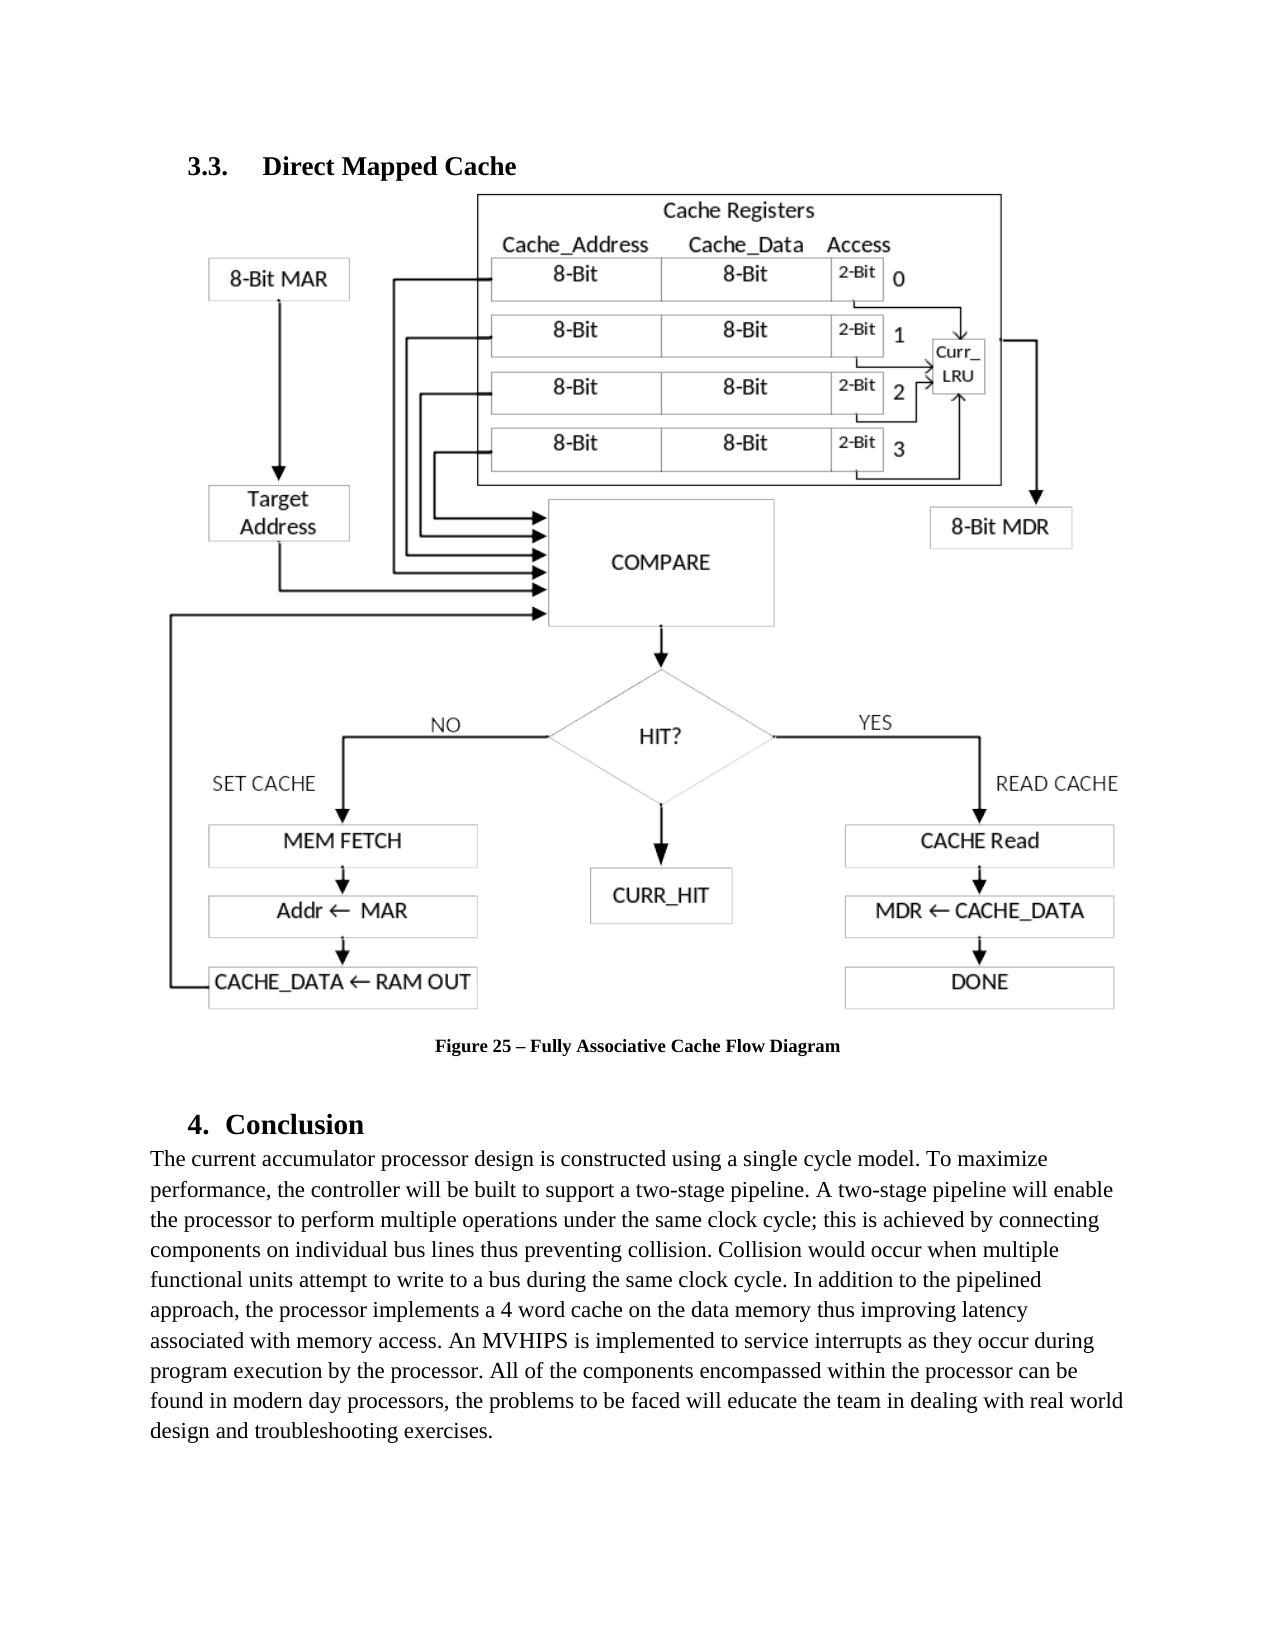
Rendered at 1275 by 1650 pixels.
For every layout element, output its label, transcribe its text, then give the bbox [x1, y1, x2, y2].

text The current accumulator processor design is constructed using a single cycle model. To maximize performance, the controller will be built to support a two-stage pipeline. A two-stage pipeline will enable the processor to perform multiple operations under the same clock cycle; this is achieved by connecting components on individual bus lines thus preventing collision. Collision would occur when multiple functional units attempt to write to a bus during the same clock cycle. In addition to the pipelined approach, the processor implements a 4 word cache on the data memory thus improving latency associated with memory access. An MVHIPS is implemented to service interrupts as they occur during program execution by the processor. All of the components encompassed within the processor can be found in modern day processors, the problems to be faced will educate the team in dealing with real world design and troubleshooting exercises. [150, 1146, 1125, 1444]
subtitle Conclusion [187, 1107, 1125, 1141]
subtitle Direct Mapped Cache [187, 150, 1125, 181]
